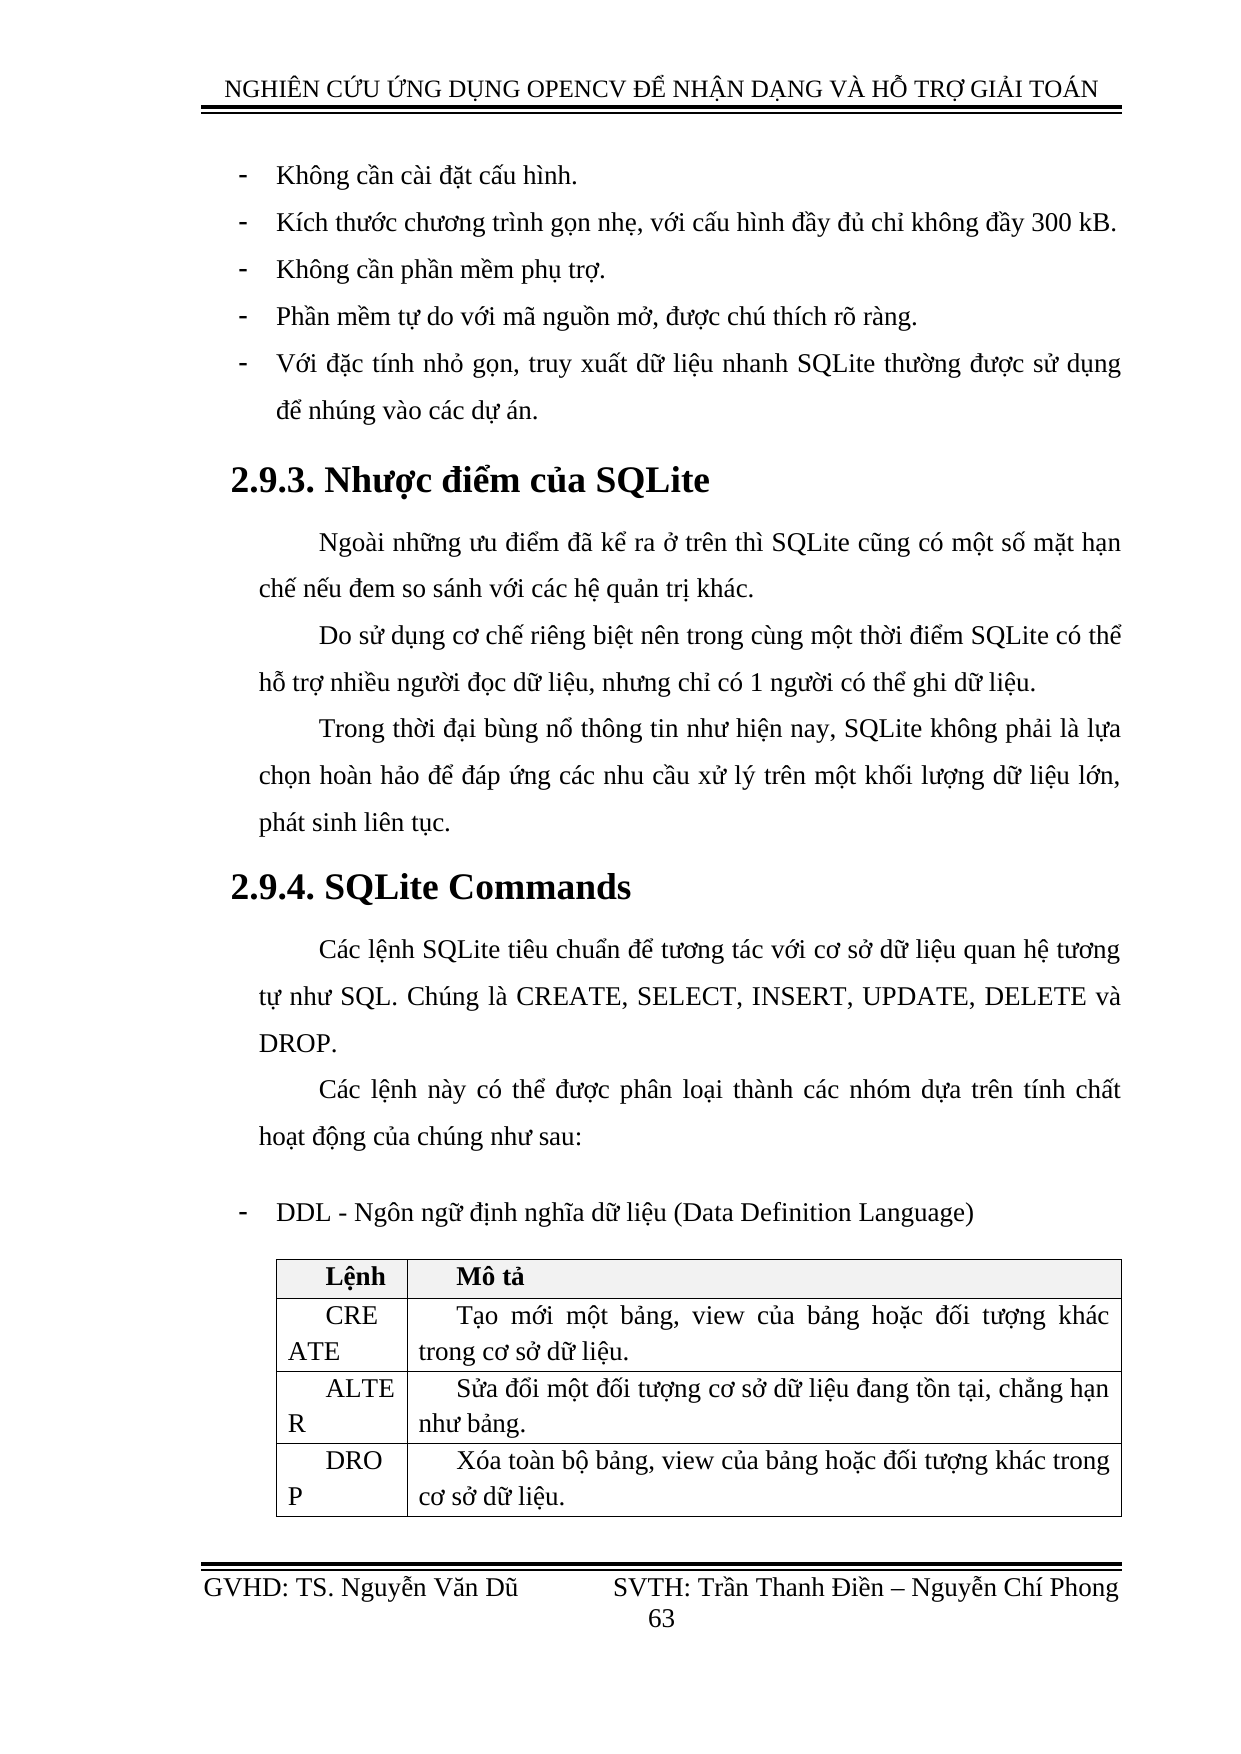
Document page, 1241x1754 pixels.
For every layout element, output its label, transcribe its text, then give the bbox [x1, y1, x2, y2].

text Các lệnh này có thể được phân loại thành các nhóm dựa trên tính chất hoạt động của chúng như sau: [258, 1073, 1122, 1151]
list Kích thước chương trình gọn nhẹ, với cấu hình đầy đủ chỉ không đầy 300 kB. [238, 206, 1122, 238]
table_cell Tạo mới một bảng, view của bảng hoặc đối tượng khác trong cơ sở dữ liệu. [408, 1299, 1121, 1371]
table_cell CREATE [277, 1299, 407, 1371]
subtitle SQLite Commands [230, 865, 1122, 908]
table_cell Xóa toàn bộ bảng, view của bảng hoặc đối tượng khác trong cơ sở dữ liệu. [408, 1444, 1121, 1516]
list Phần mềm tự do với mã nguồn mở, được chú thích rõ ràng. [238, 300, 1122, 331]
table_cell ALTER [277, 1372, 407, 1443]
text Các lệnh SQLite tiêu chuẩn để tương tác với cơ sở dữ liệu quan hệ tương tự như SQL. Chúng là CREATE, SELECT, INSERT, UPDATE, DELETE và DROP. [258, 933, 1122, 1058]
subtitle Nhược điểm của SQLite [230, 457, 1122, 500]
list Không cần cài đặt cấu hình. [238, 159, 1122, 191]
list DDL - Ngôn ngữ định nghĩa dữ liệu (Data Definition Language) [238, 1196, 1122, 1227]
text Do sử dụng cơ chế riêng biệt nên trong cùng một thời điểm SQLite có thể hỗ trợ nhiều người đọc dữ liệu, nhưng chỉ có 1 người có thể ghi dữ liệu. [258, 619, 1122, 697]
list Không cần phần mềm phụ trợ. [238, 253, 1122, 284]
list Với đặc tính nhỏ gọn, truy xuất dữ liệu nhanh SQLite thường được sử dụng để nhúng vào các dự án. [238, 347, 1122, 425]
table_cell DROP [277, 1444, 407, 1516]
text Ngoài những ưu điểm đã kể ra ở trên thì SQLite cũng có một số mặt hạn chế nếu đem so sánh với các hệ quản trị khác. [258, 526, 1122, 603]
text Trong thời đại bùng nổ thông tin như hiện nay, SQLite không phải là lựa chọn hoàn hảo để đáp ứng các nhu cầu xử lý trên một khối lượng dữ liệu lớn, phát sinh liên tục. [258, 712, 1122, 837]
table_header Mô tả [408, 1260, 1121, 1298]
table_cell Sửa đổi một đối tượng cơ sở dữ liệu đang tồn tại, chẳng hạn như bảng. [408, 1372, 1121, 1443]
table_header Lệnh [277, 1260, 407, 1298]
